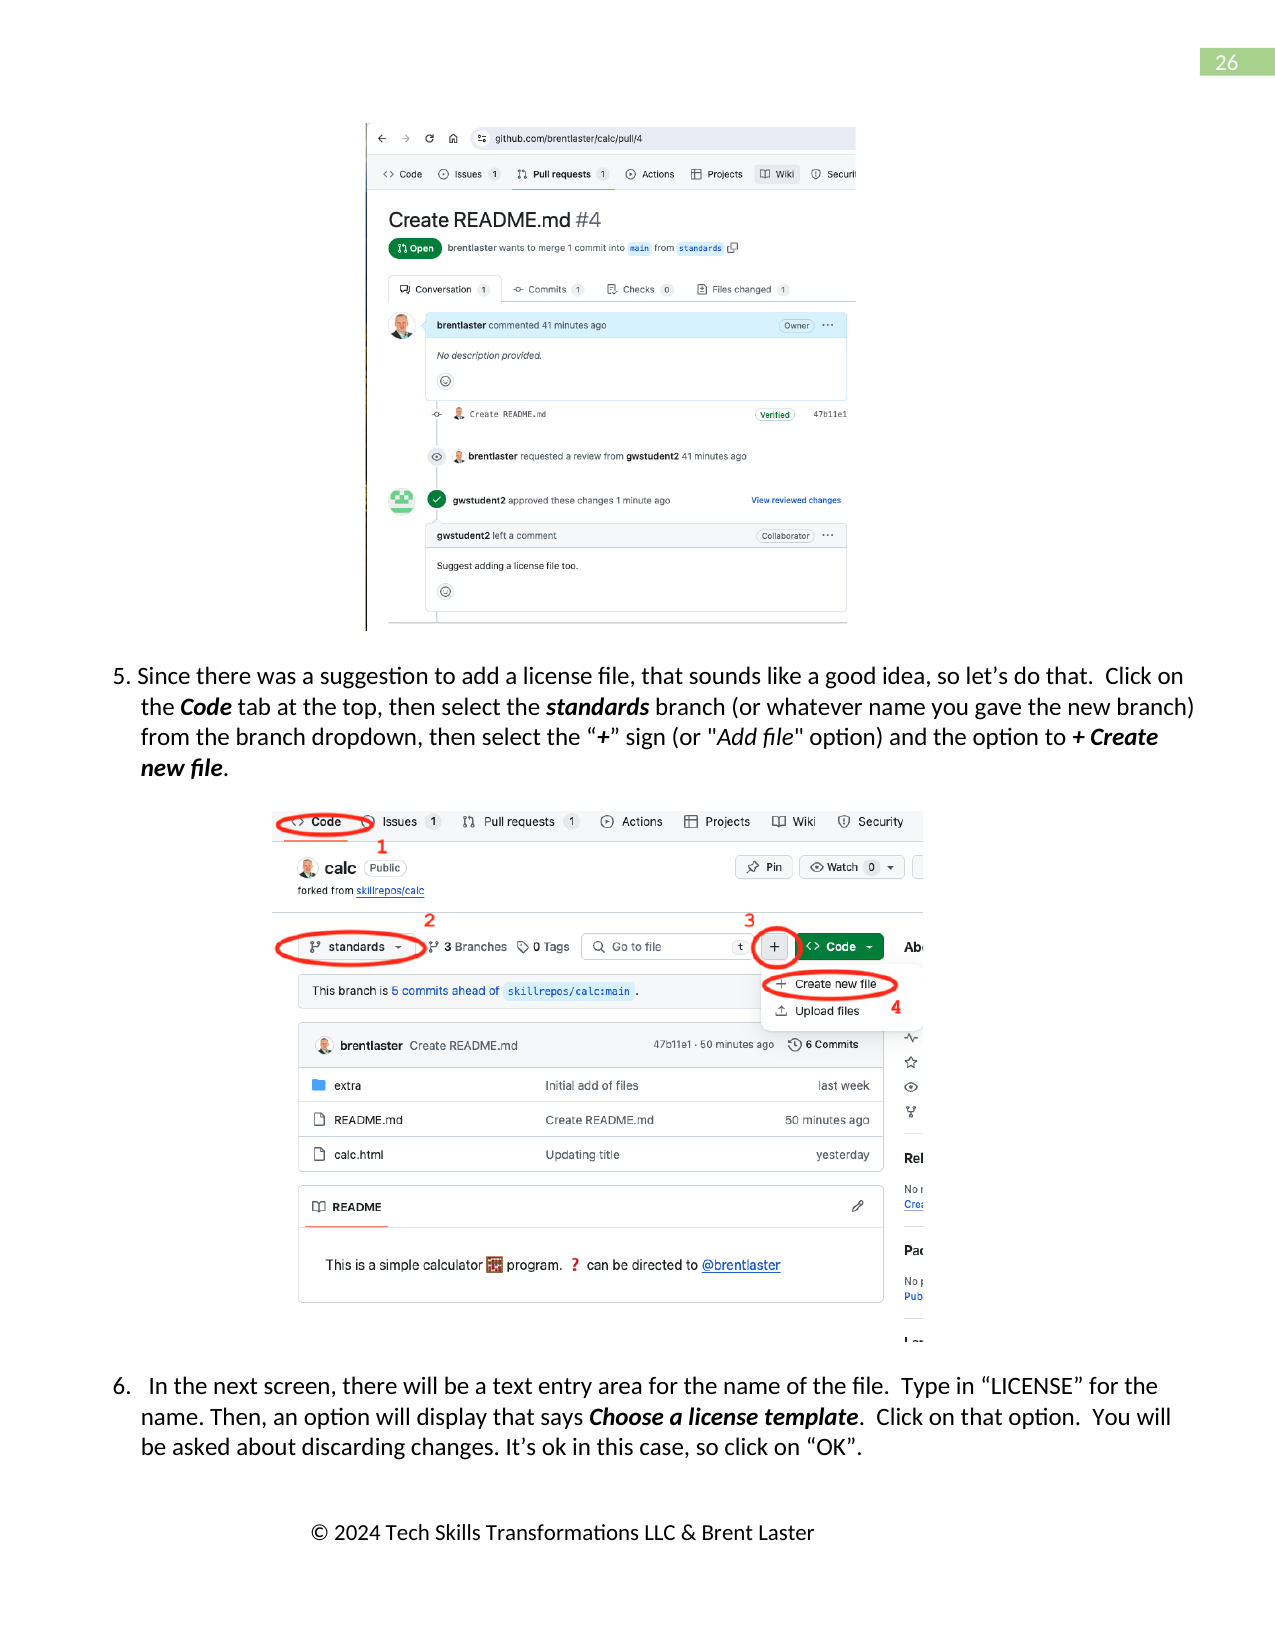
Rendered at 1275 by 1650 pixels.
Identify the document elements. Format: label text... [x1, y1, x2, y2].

text 6. In the next screen, there will be a text entry area for the name of the file. Type in “LICENSE” for the name. Then, an option will display that says Choose a license template. Click on that option. You will be asked about discarding changes. It’s ok in this case, so click on “OK”. [112, 1370, 1200, 1462]
picture [365, 123, 856, 631]
text 5. Since there was a suggestion to add a license file, that sounds like a good idea, so let’s do that. Click on the Code tab at the top, then select the standards branch (or whatever name you gave the new branch) from the branch dropdown, then select the “+” sign (or "Add file" option) and the option to + Create new file. [112, 660, 1200, 782]
picture [271, 811, 924, 1342]
